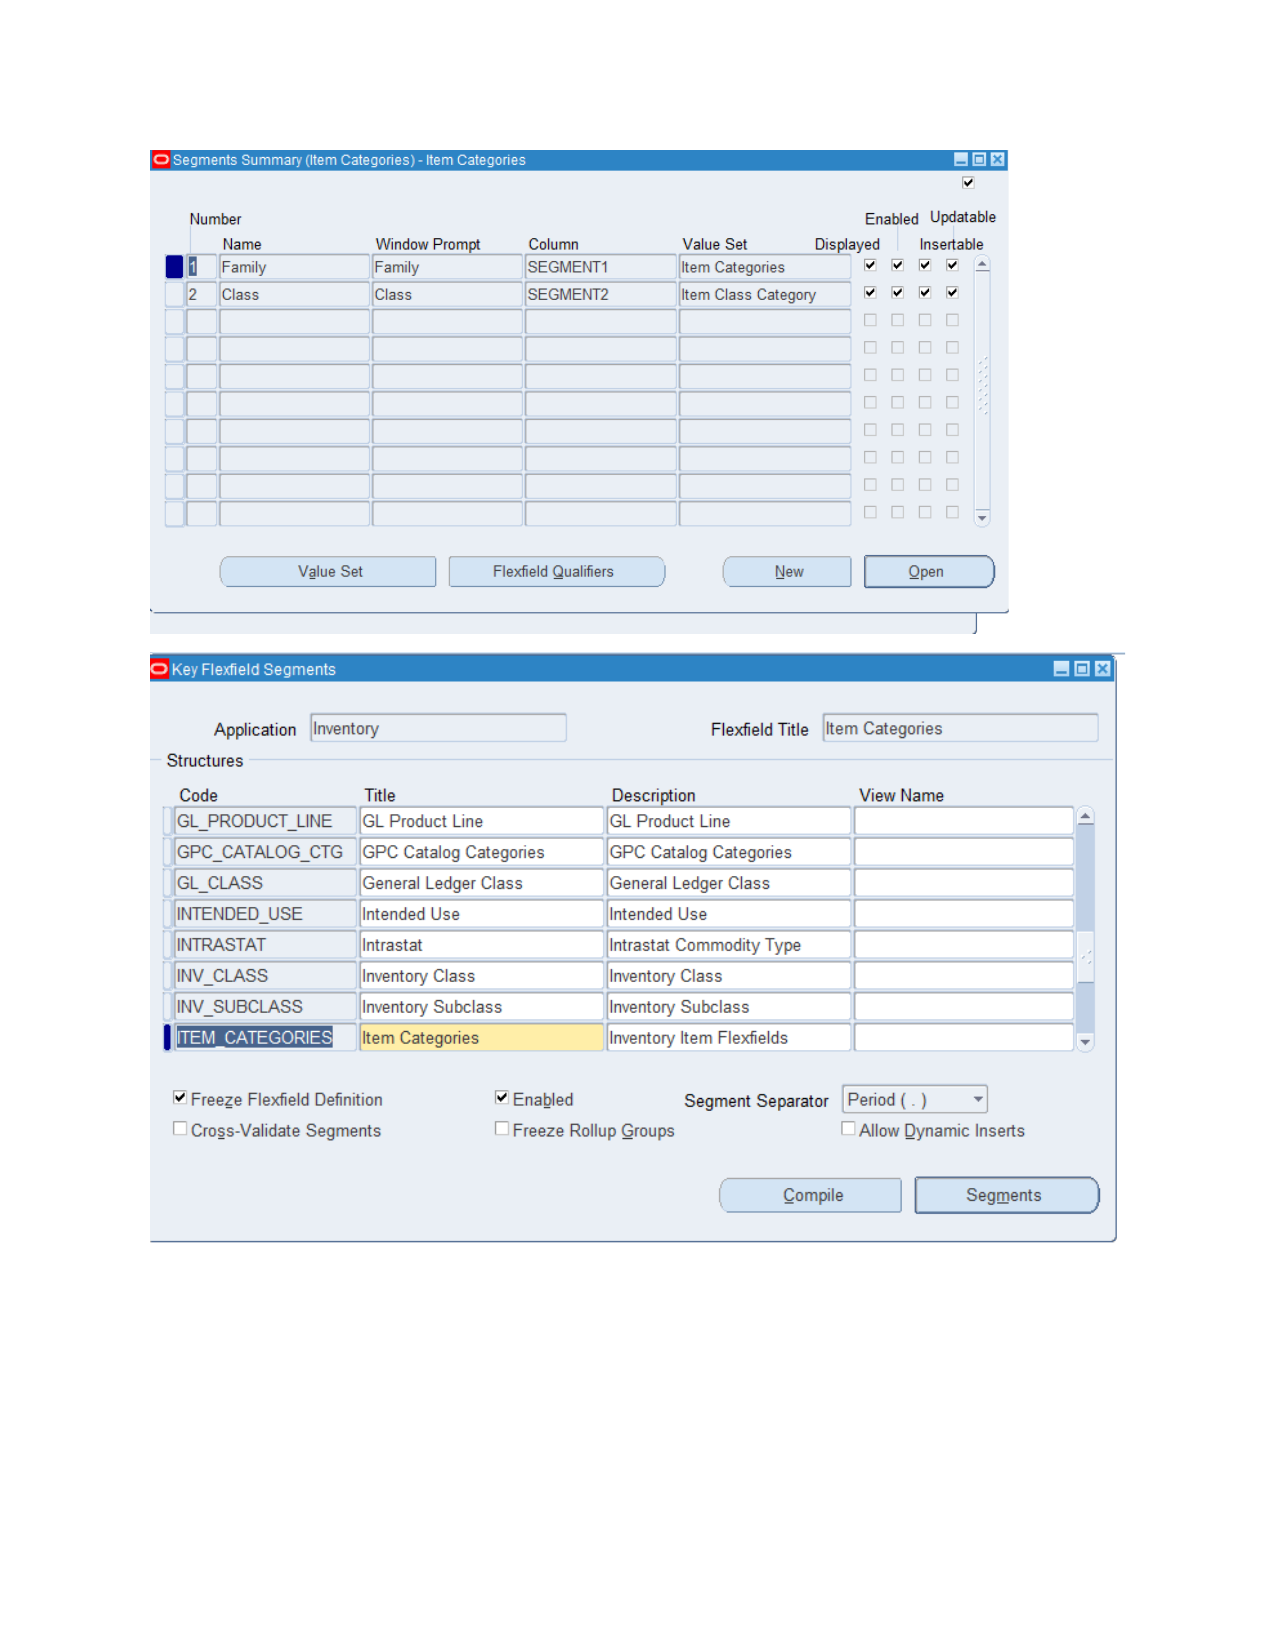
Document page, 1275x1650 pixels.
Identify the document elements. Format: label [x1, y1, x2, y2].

picture [150, 652, 1125, 1245]
picture [150, 150, 1009, 634]
